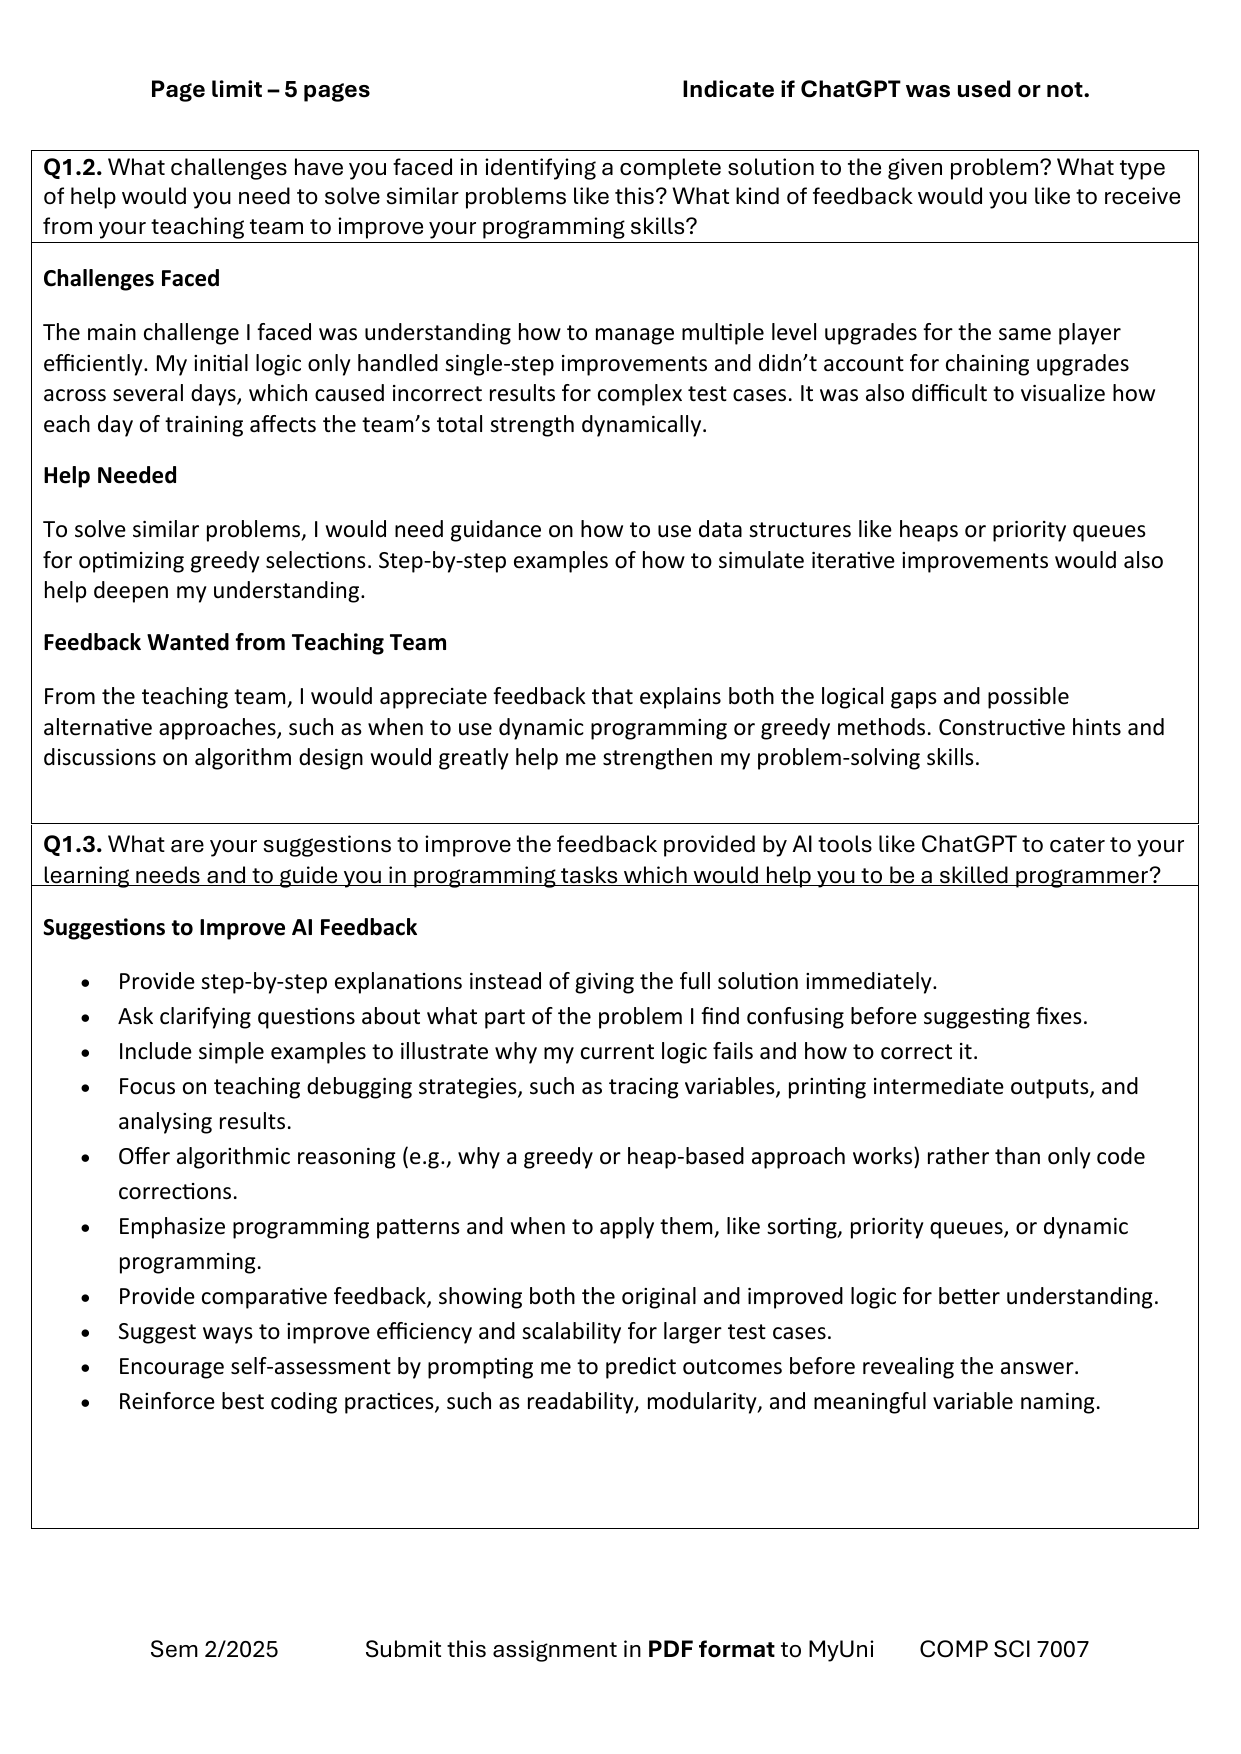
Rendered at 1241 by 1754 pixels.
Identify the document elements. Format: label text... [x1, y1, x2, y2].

text Page limit – 5 pages Indicate if ChatGPT was used or not. [150, 74, 1182, 104]
text Suggestions to Improve AI Feedback [43, 915, 1180, 940]
text To solve similar problems, I would need guidance on how to use data structures like heaps or priority queues for optimizing greedy selections. Step-by-step examples of how to simulate iterative improvements would also help deepen my understanding. [43, 514, 1180, 606]
list Ask clarifying questions about what part of the problem I find confusing before suggesting fixes. [80, 1000, 1180, 1031]
list Emphasize programming patterns and when to apply them, like sorting, priority queues, or dynamic programming. [80, 1210, 1180, 1276]
text Q1.2. What challenges have you faced in identifying a complete solution to the given problem? What type of help would you need to solve similar problems like this? What kind of feedback would you like to receive from your teaching team to improve your programming skills? [43, 151, 1182, 242]
list Focus on teaching debugging strategies, such as tracing variables, printing intermediate outputs, and analysing results. [80, 1070, 1180, 1136]
list Suggest ways to improve efficiency and scalability for larger test cases. [80, 1315, 1180, 1346]
text From the teaching team, I would appreciate feedback that explains both the logical gaps and possible alternative approaches, such as when to use dynamic programming or greedy methods. Constructive hints and discussions on algorithm design would greatly help me strengthen my problem-solving skills. [43, 681, 1180, 772]
text Q1.3. What are your suggestions to improve the feedback provided by AI tools like ChatGPT to cater to your learning needs and to guide you in programming tasks which would help you to be a skilled programmer? [43, 829, 1185, 890]
list Provide step-by-step explanations instead of giving the full solution immediately. [80, 965, 1180, 996]
list Reinforce best coding practices, such as readability, modularity, and meaningful variable naming. [80, 1385, 1180, 1416]
text The main challenge I faced was understanding how to manage multiple level upgrades for the same player efficiently. My initial logic only handled single-step improvements and didn’t account for chaining upgrades across several days, which caused incorrect results for complex test cases. It was also difficult to visualize how each day of training affects the team’s total strength dynamically. [43, 317, 1180, 439]
text Sem 2/2025 Submit this assignment in PDF format to MyUni COMP SCI 7007 [150, 1634, 1182, 1665]
list Include simple examples to illustrate why my current logic fails and how to correct it. [80, 1035, 1180, 1066]
list Provide comparative feedback, showing both the original and improved logic for better understanding. [80, 1280, 1180, 1311]
list Encourage self-assessment by prompting me to predict outcomes before revealing the answer. [80, 1350, 1180, 1381]
text Challenges Faced [43, 267, 1180, 292]
text Feedback Wanted from Teaching Team [43, 631, 1180, 656]
list Offer algorithmic reasoning (e.g., why a greedy or heap-based approach works) rather than only code corrections. [80, 1140, 1180, 1206]
text Help Needed [43, 464, 1180, 489]
